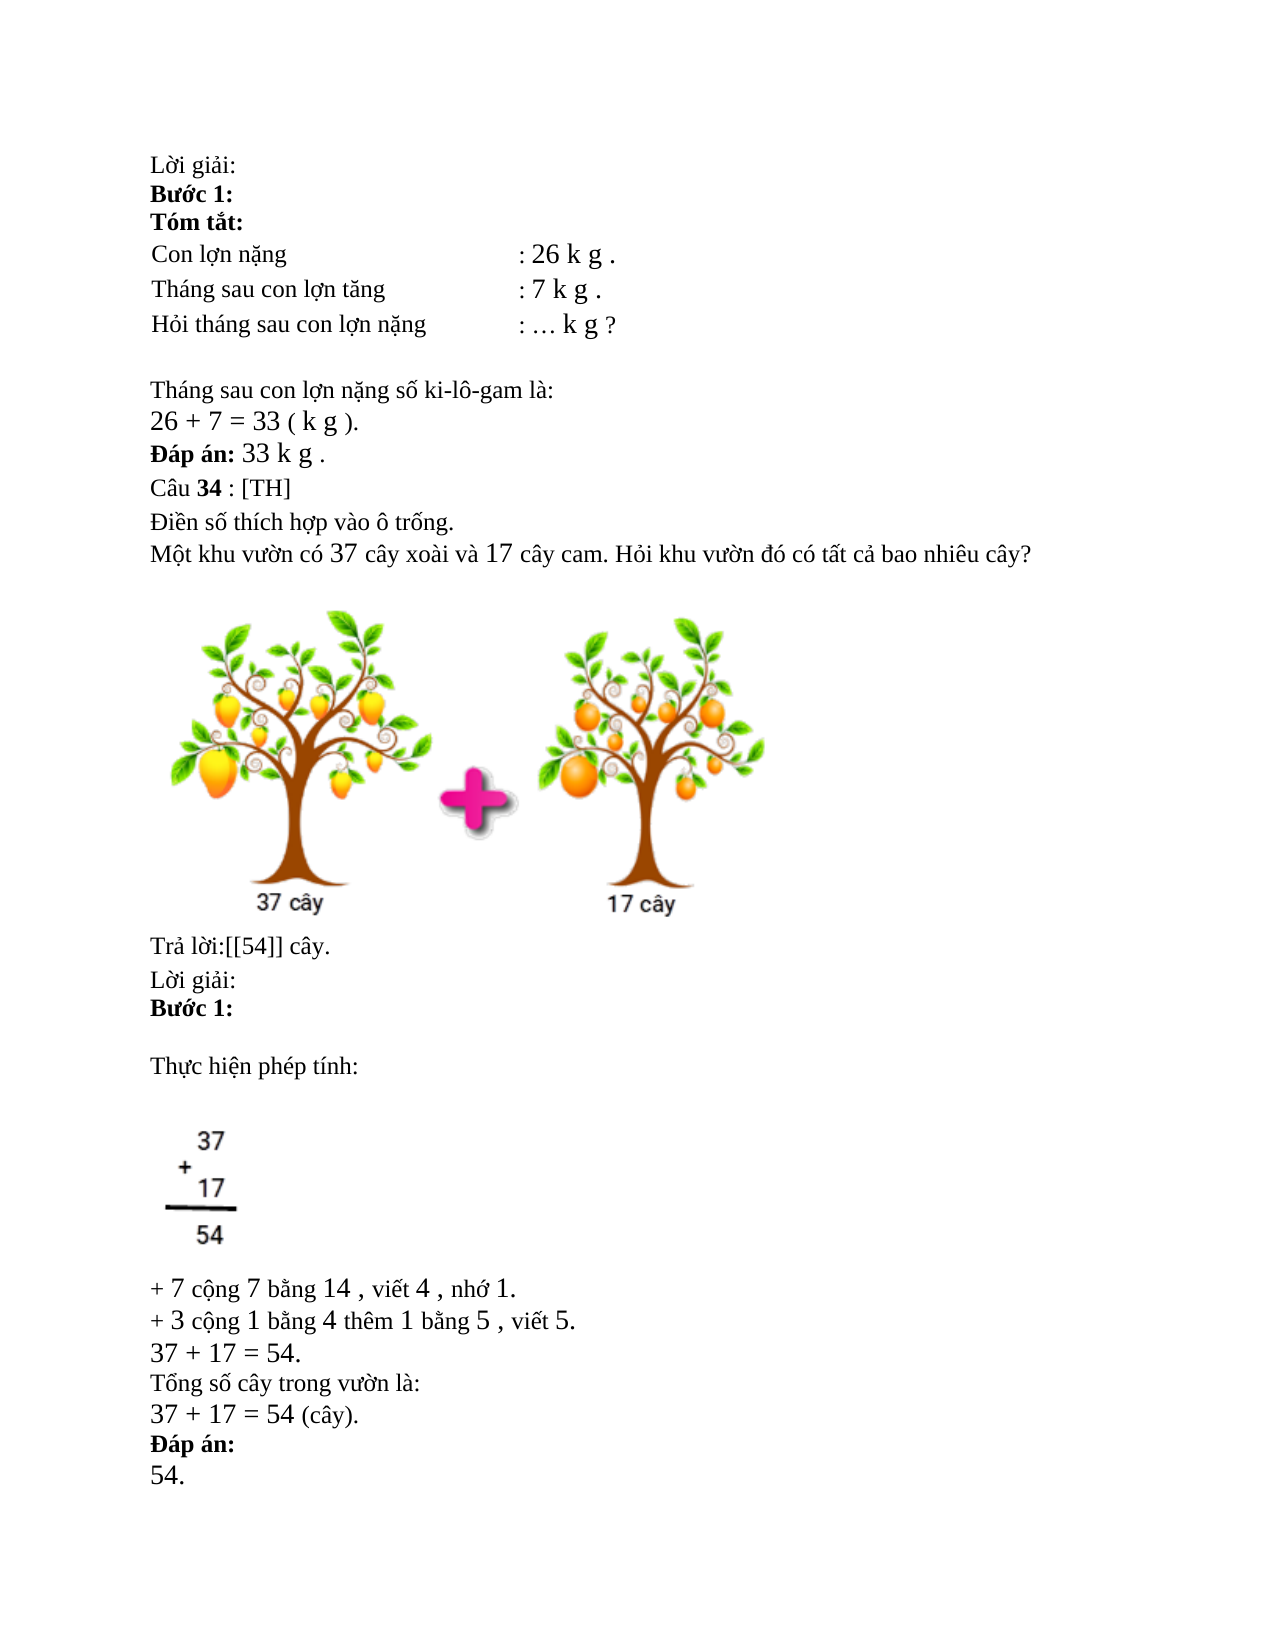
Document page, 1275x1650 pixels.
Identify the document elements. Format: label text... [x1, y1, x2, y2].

table_cell : … k g ? [517, 306, 705, 341]
text Tóm tắt: [150, 207, 1125, 236]
text Lời giải: [150, 965, 1125, 993]
table_header : 26 k g . [517, 236, 705, 271]
text Bước 1: [150, 993, 1125, 1022]
picture [150, 1108, 257, 1271]
text Lời giải: [150, 150, 1125, 179]
text Thực hiện phép tính: + 7 cộng 7 bằng 14 , viết 4 , nhớ 1. + 3 cộng 1 bằng 4 thêm 1 bằng 5 , viết 5. 37 + 17 = 54. Tổng số cây trong vườn là: 37 + 17 = 54 (cây). Đáp án: 54. [150, 1022, 1125, 1491]
table_cell : 7 k g . [517, 271, 705, 306]
table_header Con lợn nặng [150, 236, 517, 271]
text Tháng sau con lợn nặng số ki-lô-gam là: 26 + 7 = 33 ( k g ). Đáp án: 33 k g . [150, 346, 1125, 468]
text Bước 1: [150, 179, 1125, 207]
table_cell Tháng sau con lợn tăng [150, 271, 517, 306]
text Câu 34 : [TH] [150, 473, 1125, 502]
picture [150, 597, 782, 931]
table_cell Hỏi tháng sau con lợn nặng [150, 306, 517, 341]
